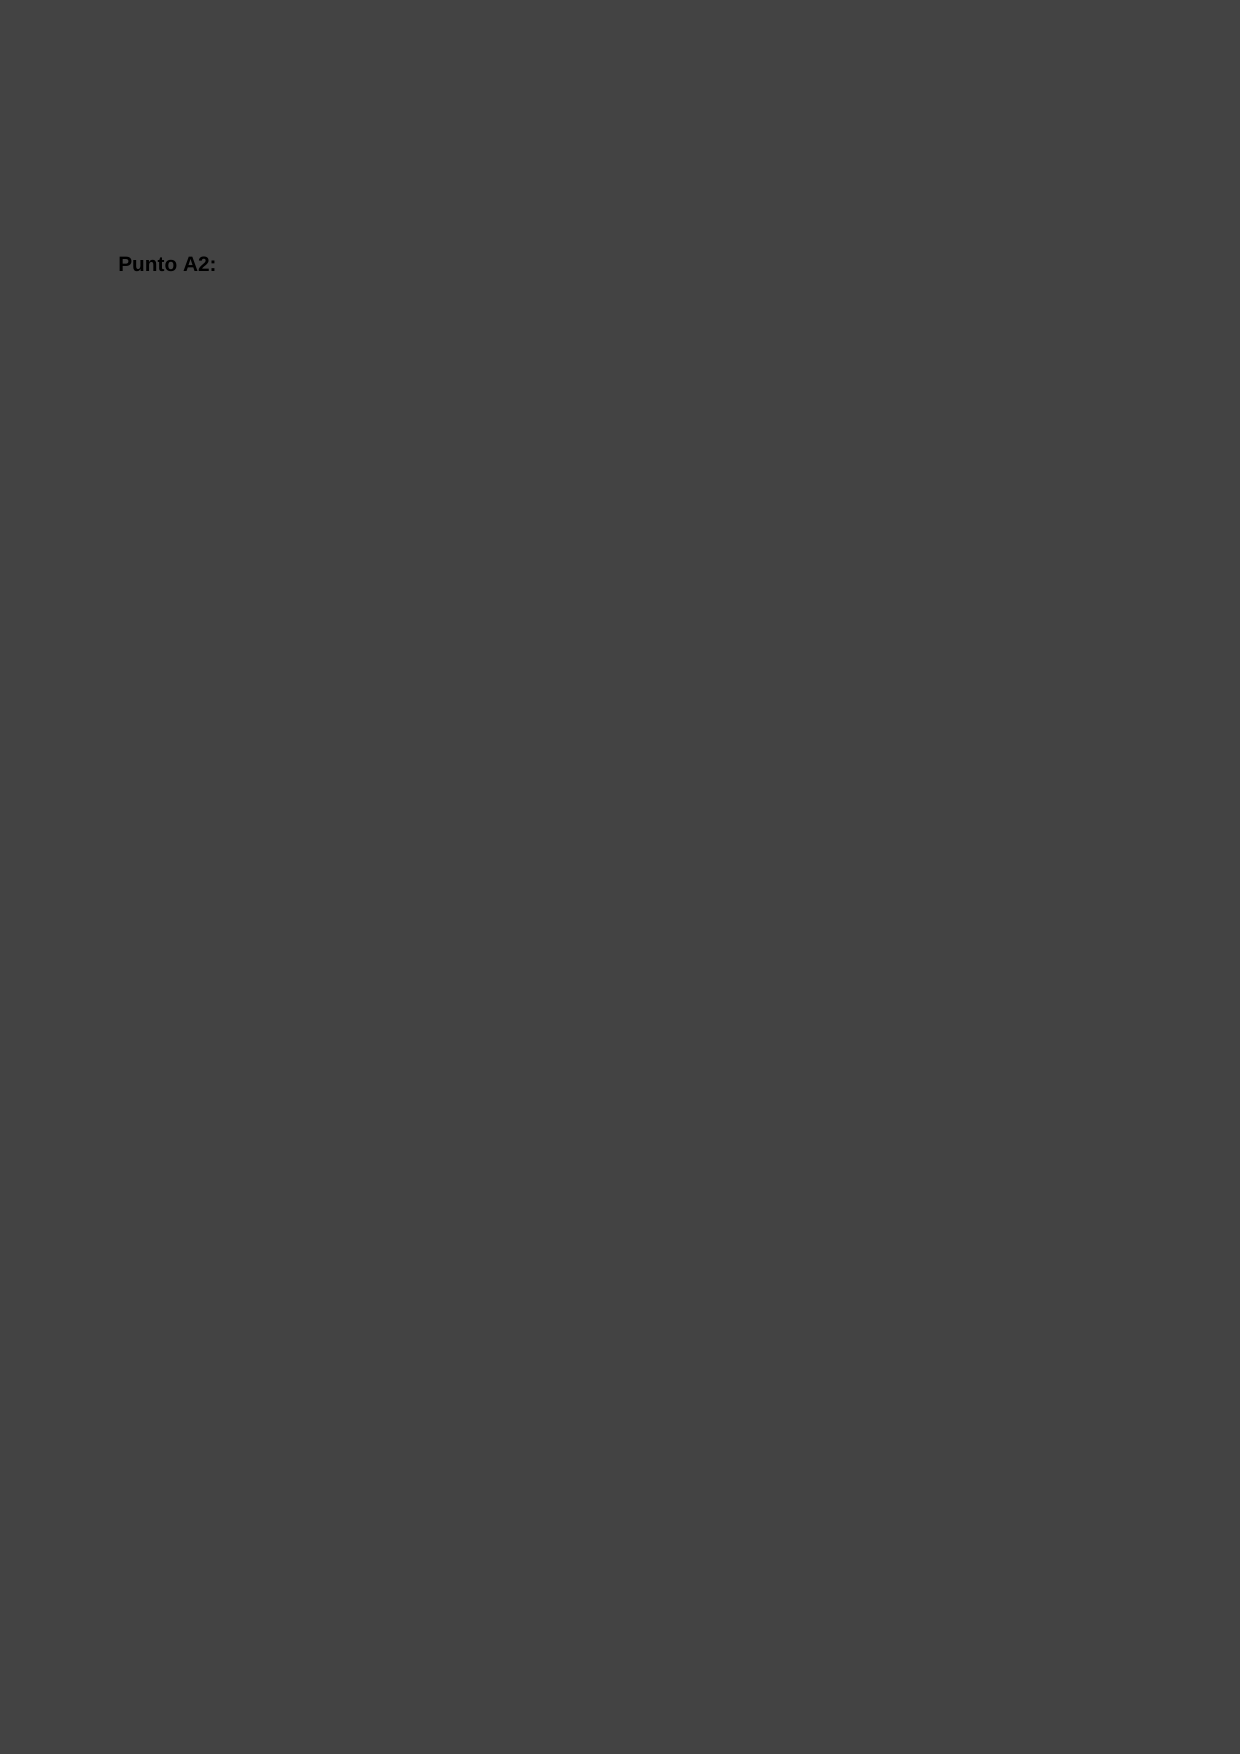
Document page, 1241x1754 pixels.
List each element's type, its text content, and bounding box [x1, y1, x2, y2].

text Punto A2: [118, 252, 1196, 276]
